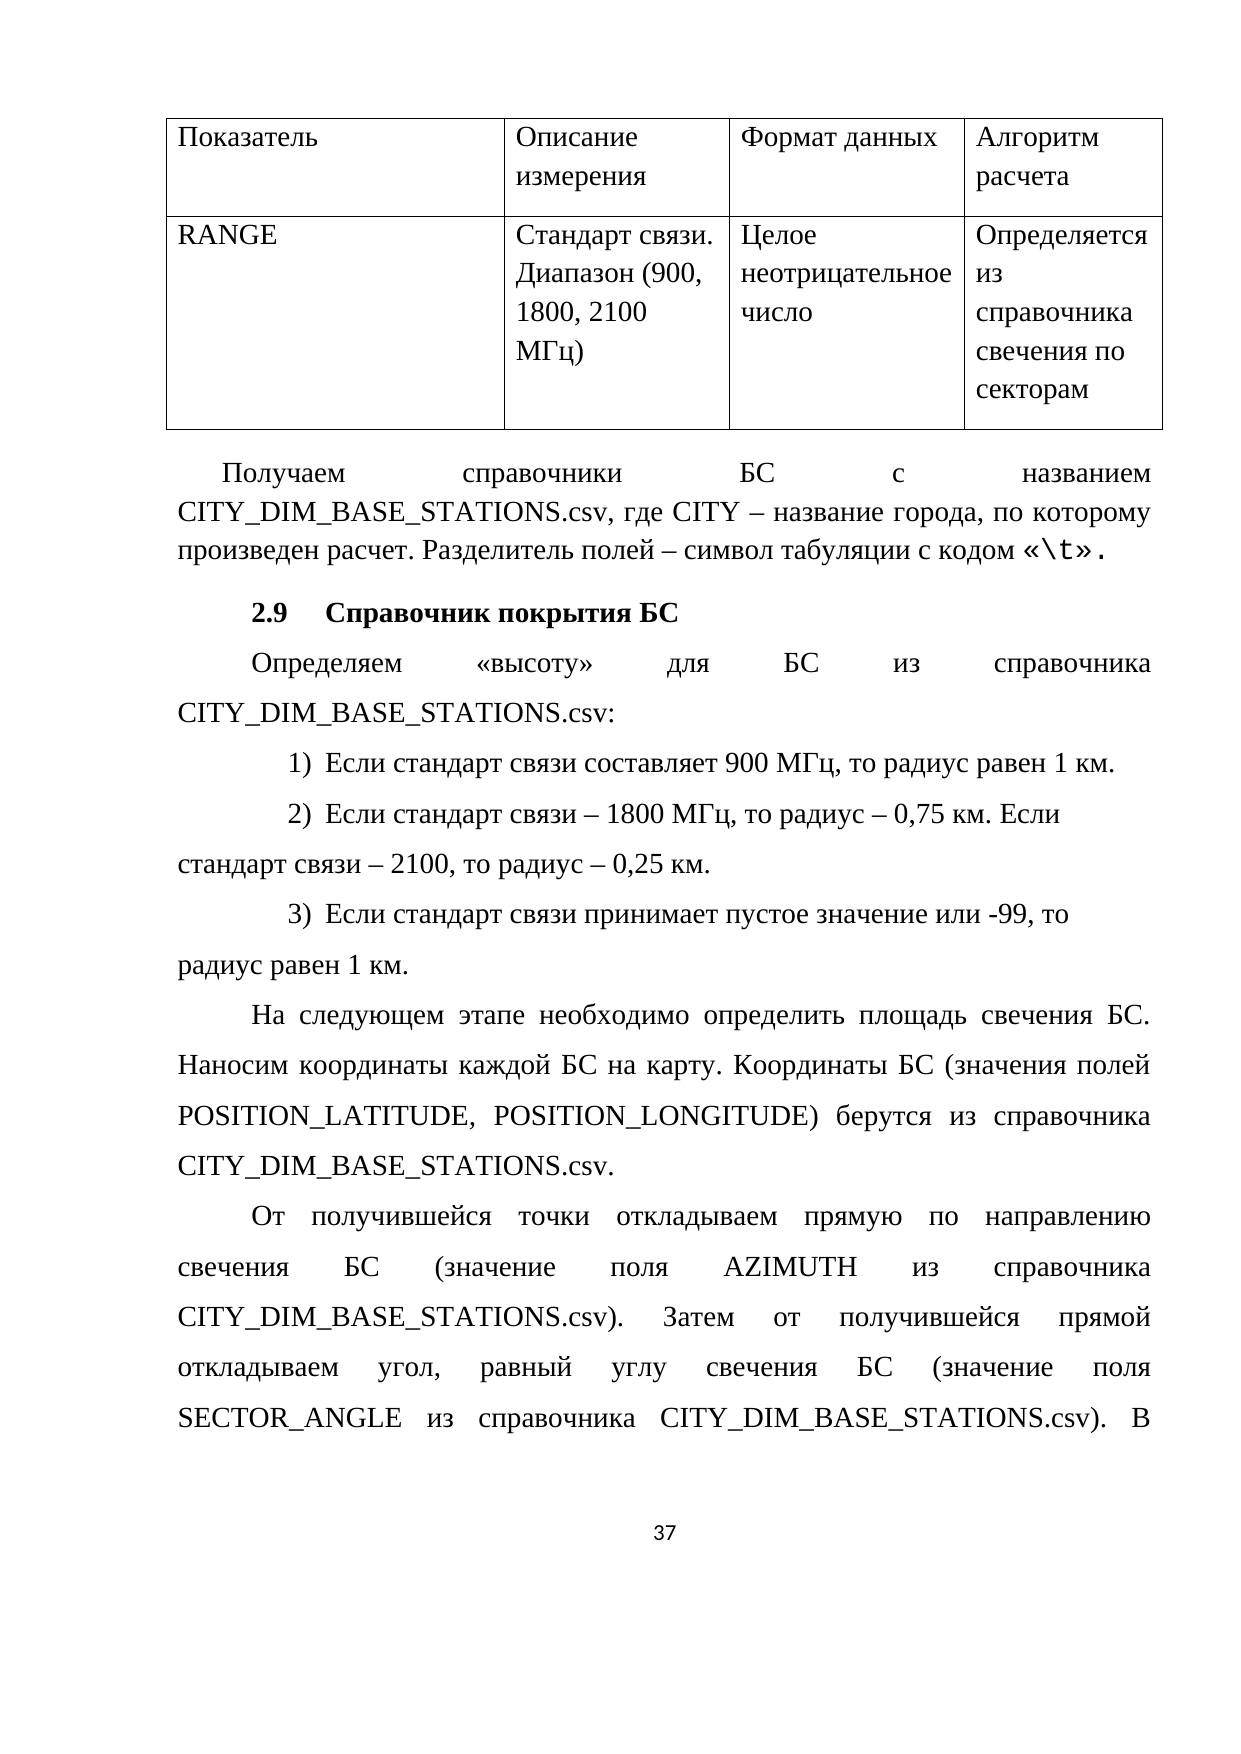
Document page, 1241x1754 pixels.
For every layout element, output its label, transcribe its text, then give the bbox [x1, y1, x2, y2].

table_header Формат данных [730, 119, 964, 216]
text Определяем «высоту» для БС из справочника CITY_DIM_BASE_STATIONS.csv: [177, 645, 1152, 729]
table_header Описание измерения [505, 119, 729, 216]
text Получаем справочники БС с названием CITY_DIM_BASE_STATIONS.csv, где CITY – название города, по которому произведен расчет. Разделитель полей – символ табуляции с кодом «\t». [177, 455, 1152, 568]
list Если стандарт связи – 1800 МГц, то радиус – 0,75 км. Если стандарт связи – 2100, то радиус – 0,25 км. [177, 796, 1152, 880]
list Если стандарт связи принимает пустое значение или -99, то радиус равен 1 км. [177, 897, 1152, 980]
table_header Алгоритм расчета [965, 119, 1162, 216]
table_cell Целое неотрицательное число [730, 217, 964, 429]
text На следующем этапе необходимо определить площадь свечения БС. Наносим координаты каждой БС на карту. Координаты БС (значения полей POSITION_LATITUDE, POSITION_LONGITUDE) берутся из справочника CITY_DIM_BASE_STATIONS.csv. [177, 997, 1152, 1182]
list Если стандарт связи составляет 900 МГц, то радиус равен 1 км. [177, 746, 1152, 779]
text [177, 1198, 1152, 1433]
table_header Показатель [167, 119, 504, 216]
table_cell RANGE [167, 217, 504, 429]
text Справочник покрытия БС [177, 595, 1152, 628]
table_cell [965, 217, 1162, 429]
table_cell Cтандарт связи. Диапазон (900, 1800, 2100 МГц) [505, 217, 729, 429]
